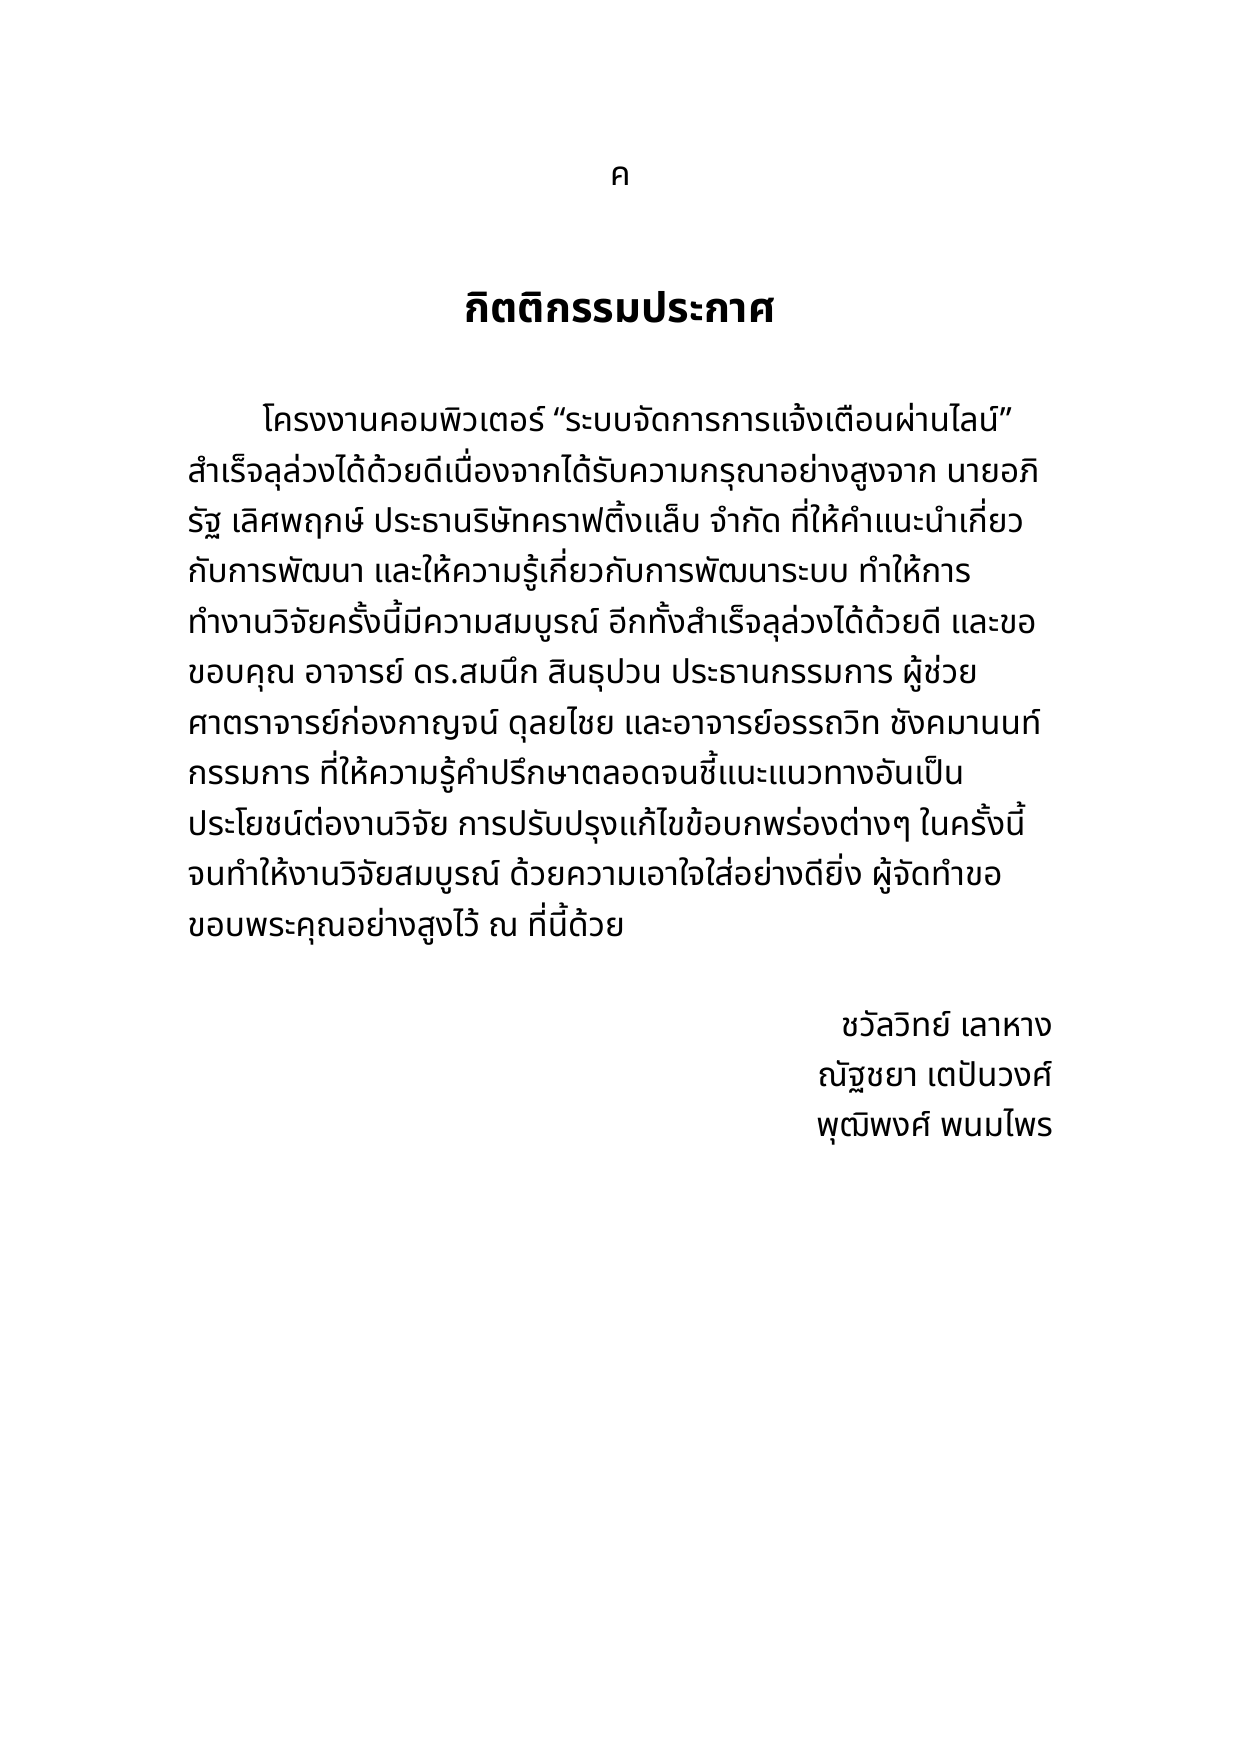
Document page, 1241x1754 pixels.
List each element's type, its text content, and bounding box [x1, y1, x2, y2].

text ชวัลวิทย์ เลาหาง ณัฐชยา เตปันวงศ์ พุฒิพงศ์ พนมไพร [187, 1001, 1053, 1152]
text โครงงานคอมพิวเตอร์ “ระบบจัดการการแจ้งเตือนผ่านไลน์” สำเร็จลุล่วงได้ด้วยดีเนื่องจากได้รับความกรุณาอย่างสูงจาก นายอภิรัฐ เลิศพฤกษ์ ประธานริษัทคราฟติ้งแล็บ จำกัด ที่ให้คำแนะนำเกี่ยวกับการพัฒนา และให้ความรู้เกี่ยวกับการพัฒนาระบบ ทำให้การทำงานวิจัยครั้งนี้มีความสมบูรณ์ อีกทั้งสำเร็จลุล่วงได้ด้วยดี และขอขอบคุณ อาจารย์ ดร.สมนึก สินธุปวน ประธานกรรมการ ผู้ช่วยศาตราจารย์ก่องกาญจน์ ดุลยไชย และอาจารย์อรรถวิท ชังคมานนท์ กรรมการ ที่ให้ความรู้คำปรึกษาตลอดจนชี้แนะแนวทางอันเป็นประโยชน์ต่องานวิจัย การปรับปรุงแก้ไขข้อบกพร่องต่างๆ ในครั้งนี้จนทำให้งานวิจัยสมบูรณ์ ด้วยความเอาใจใส่อย่างดียิ่ง ผู้จัดทำขอขอบพระคุณอย่างสูงไว้ ณ ที่นี้ด้วย [187, 396, 1053, 951]
text กิตติกรรมประกาศ [187, 278, 1053, 341]
